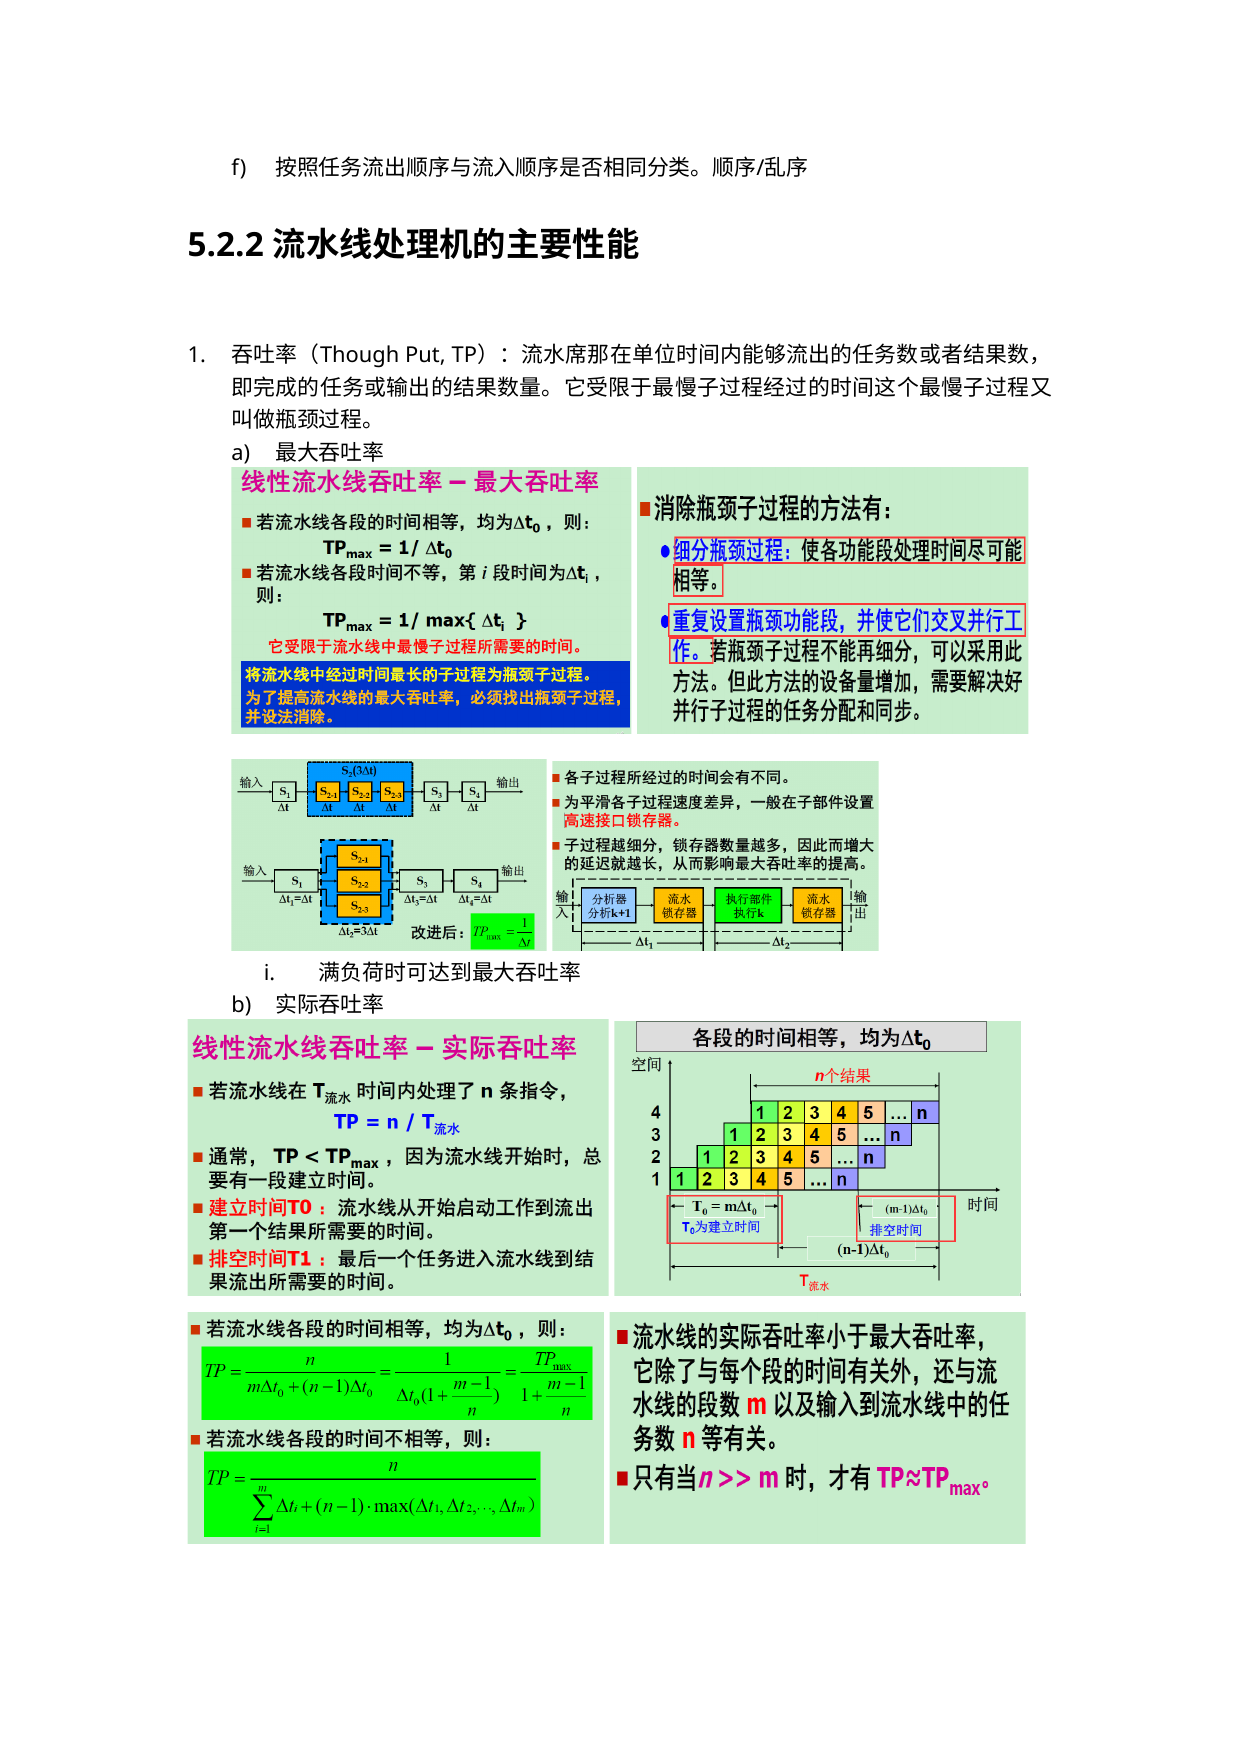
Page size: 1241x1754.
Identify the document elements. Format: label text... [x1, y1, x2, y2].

picture [614, 1021, 1021, 1296]
picture [637, 467, 1029, 734]
list 最大吞吐率 [231, 434, 1053, 467]
picture [552, 761, 879, 951]
list 实际吞吐率 [231, 987, 1053, 1019]
list 吞吐率（Though Put, TP）：流水席那在单位时间内能够流出的任务数或者结果数，即完成的任务或输出的结果数量。它受限于最慢子过程经过的时间这个最慢子过程又叫做瓶颈过程。 [187, 337, 1053, 434]
subtitle 5.2.2 流水线处理机的主要性能 [187, 209, 1053, 274]
list 满负荷时可达到最大吞吐率 [275, 954, 1053, 987]
list 按照任务流出顺序与流入顺序是否相同分类。顺序/乱序 [231, 150, 1053, 182]
picture [187, 1019, 609, 1296]
picture [231, 467, 632, 734]
picture [231, 759, 547, 951]
picture [187, 1312, 604, 1544]
picture [609, 1312, 1026, 1544]
